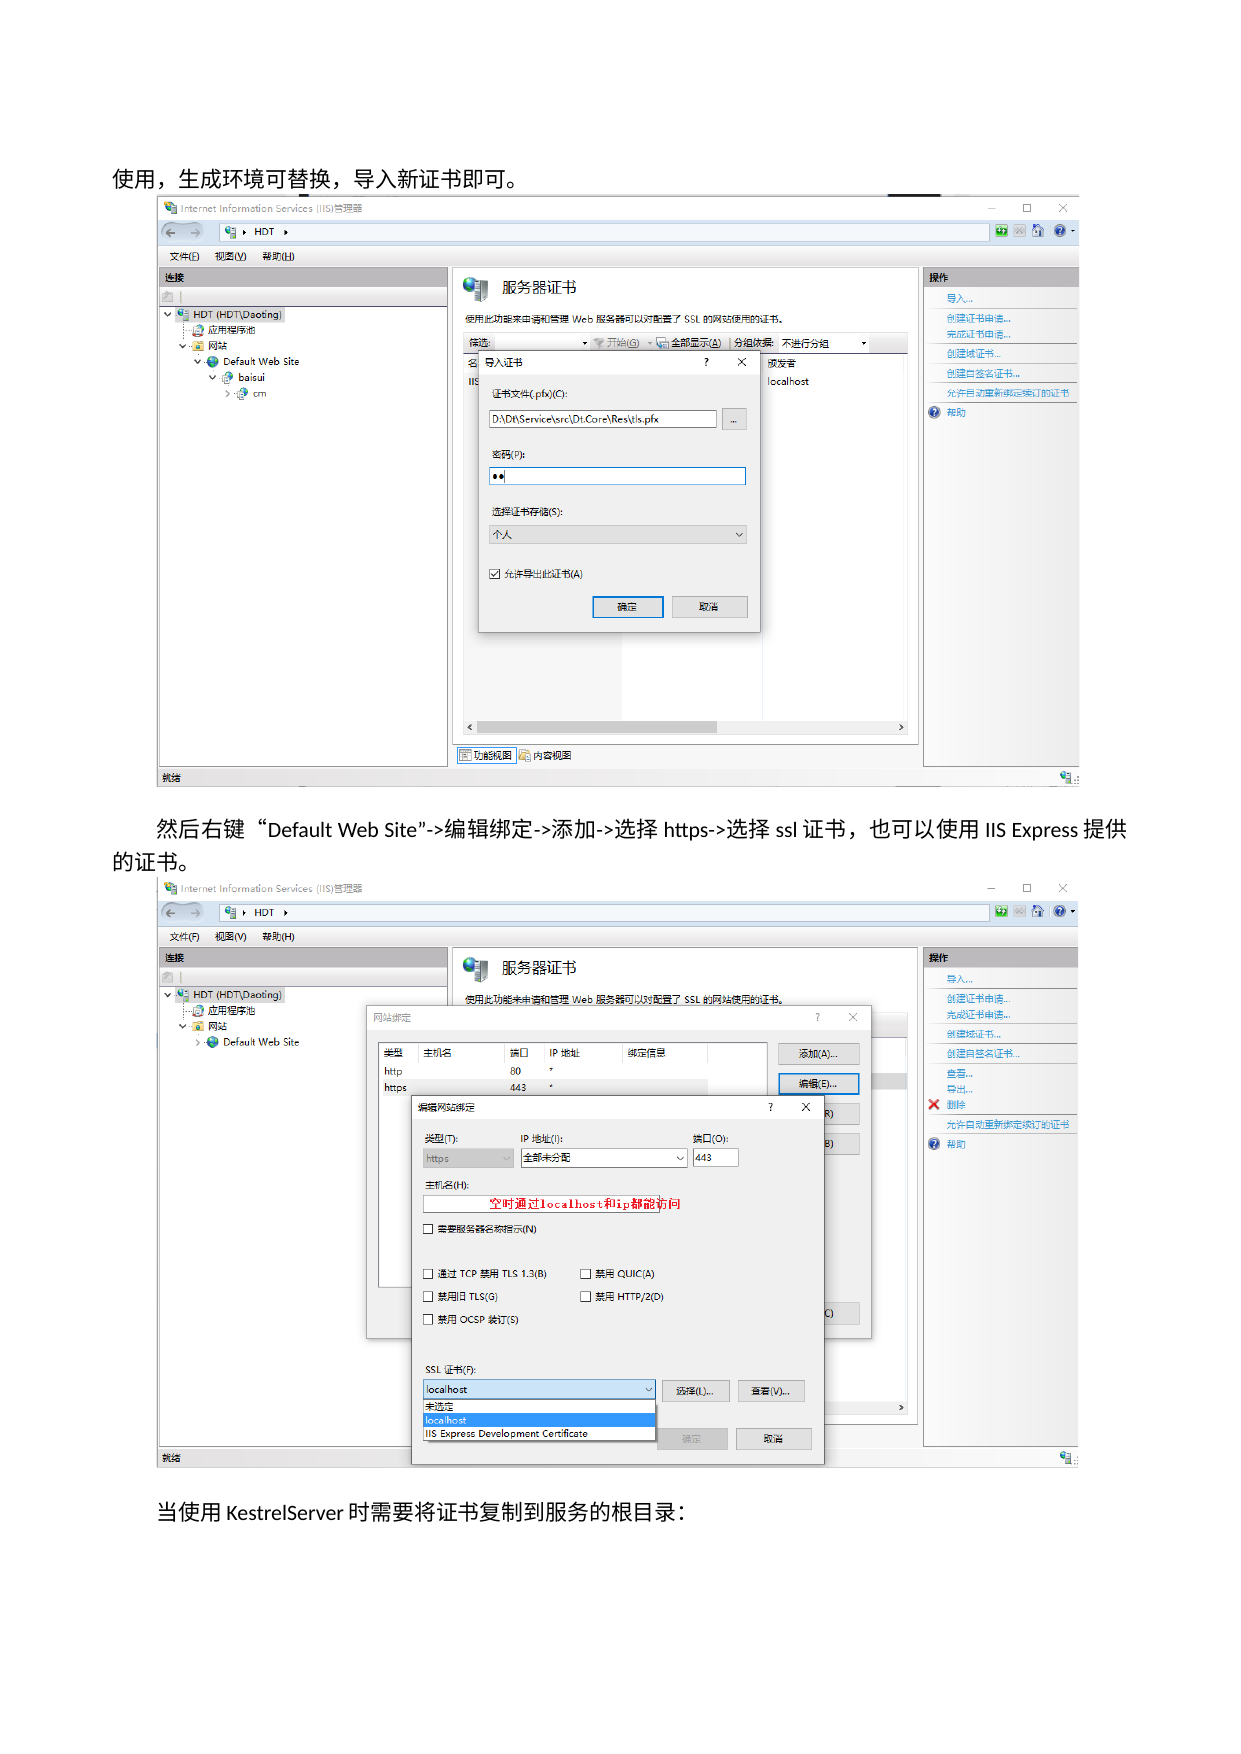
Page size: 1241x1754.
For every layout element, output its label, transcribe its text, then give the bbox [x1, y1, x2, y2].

text 当使用KestrelServer时需要将证书复制到服务的根目录： [112, 1494, 1128, 1527]
text 然后右键“Default Web Site”->编辑绑定->添加->选择https->选择ssl证书，也可以使用IIS Express提供的证书。 [112, 812, 1128, 877]
picture [156, 194, 1080, 787]
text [112, 162, 1128, 194]
picture [156, 877, 1079, 1468]
